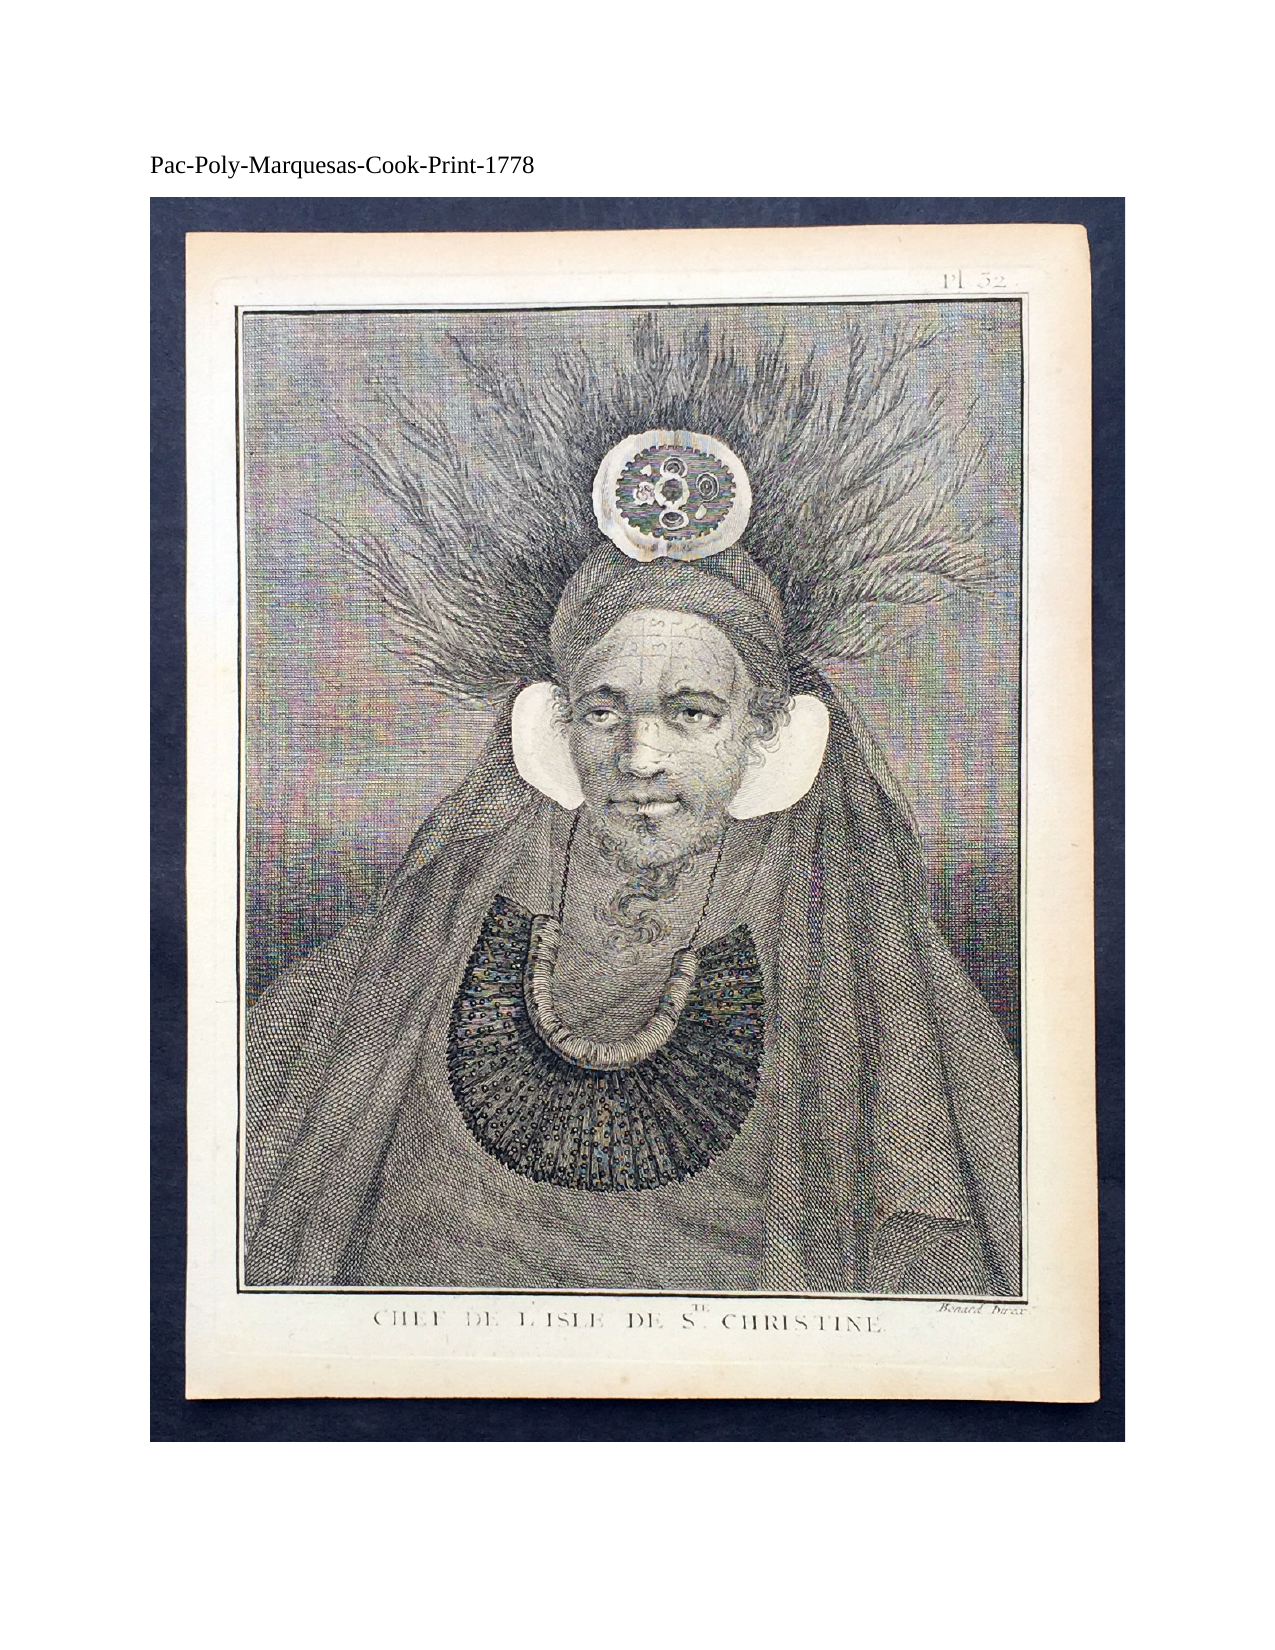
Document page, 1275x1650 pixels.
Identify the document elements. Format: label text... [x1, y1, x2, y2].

text Pac-Poly-Marquesas-Cook-Print-1778 [150, 150, 1125, 179]
picture [150, 197, 1125, 1442]
